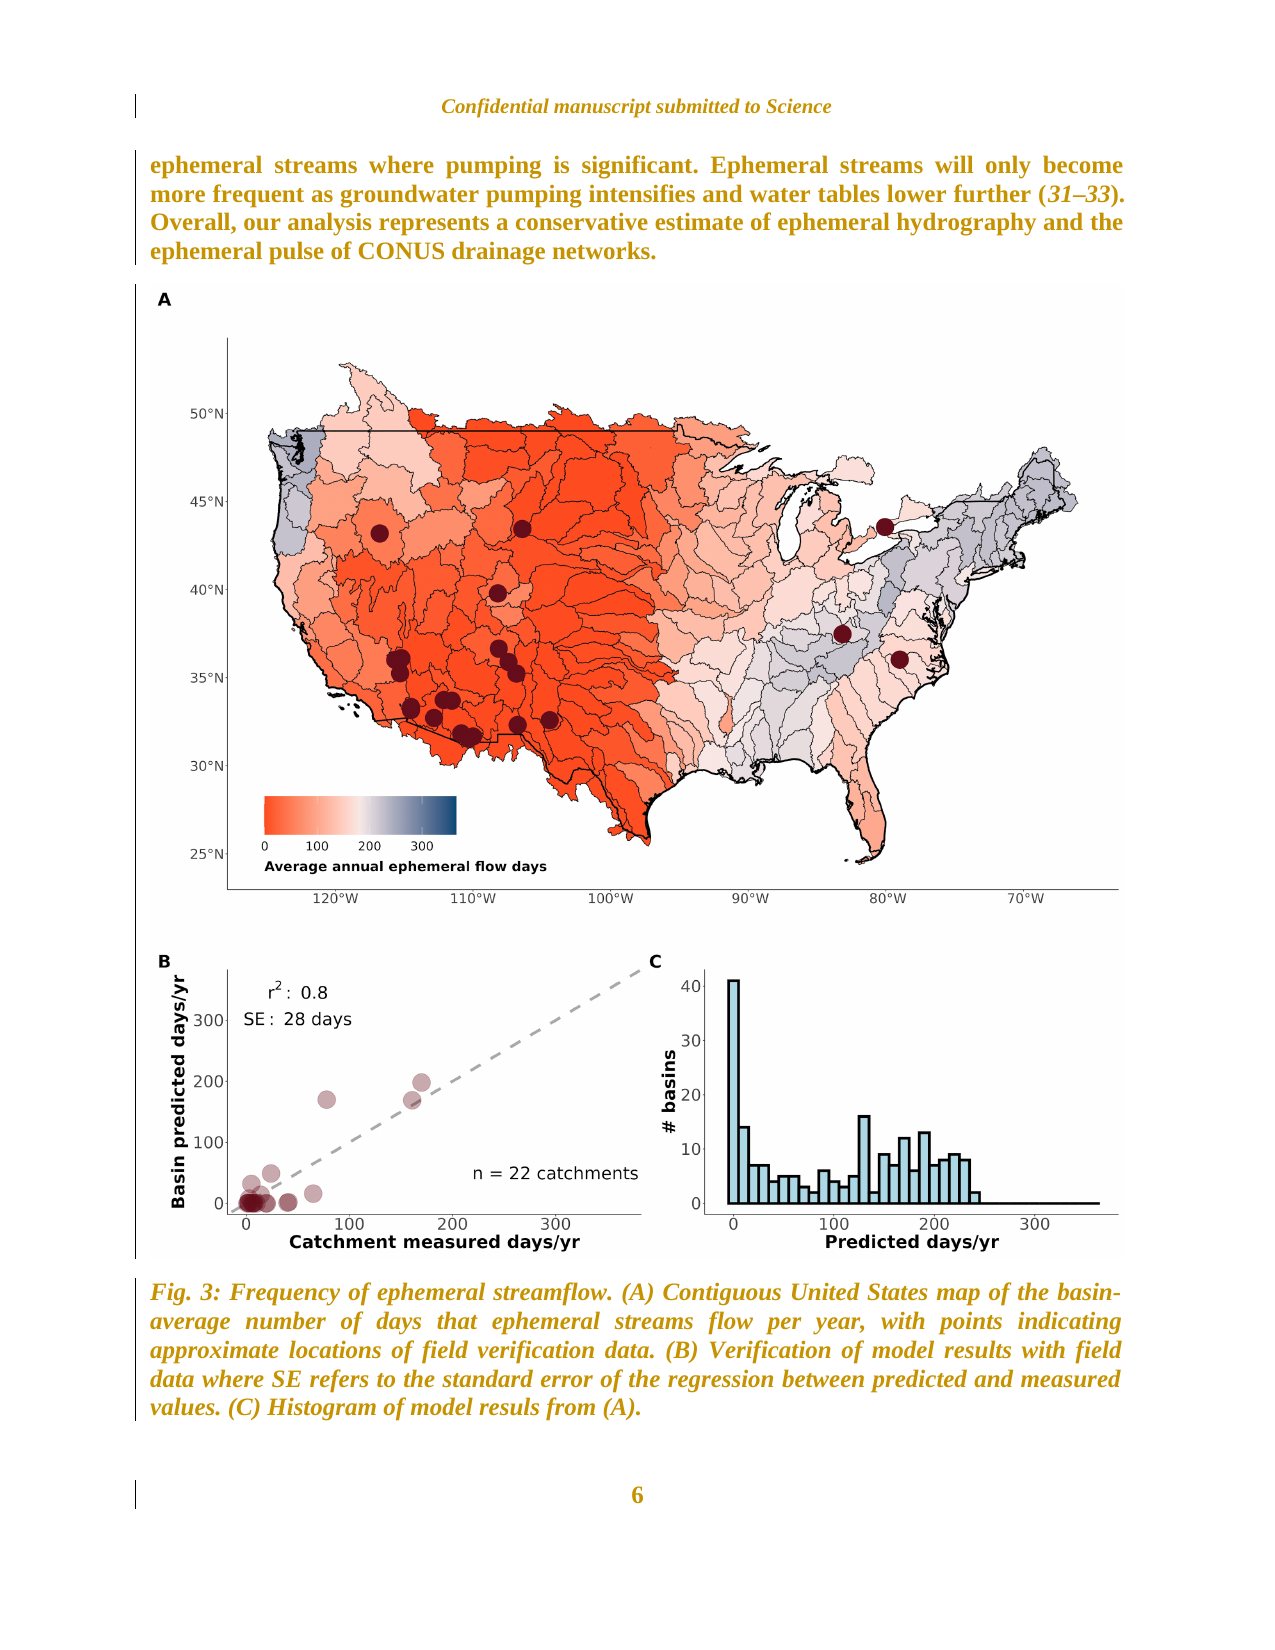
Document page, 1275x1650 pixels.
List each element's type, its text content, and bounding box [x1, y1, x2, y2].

text Fig. 3: Frequency of ephemeral streamflow. (A) Contiguous United States map of the basin-average number of days that ephemeral streams flow per year, with points indicating approximate locations of field verification data. (B) Verification of model results with field data where SE refers to the standard error of the regression between predicted and measured values. (C) Histogram of model resuls from (A). [150, 1277, 1125, 1421]
picture [150, 283, 1125, 1259]
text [150, 150, 1125, 265]
